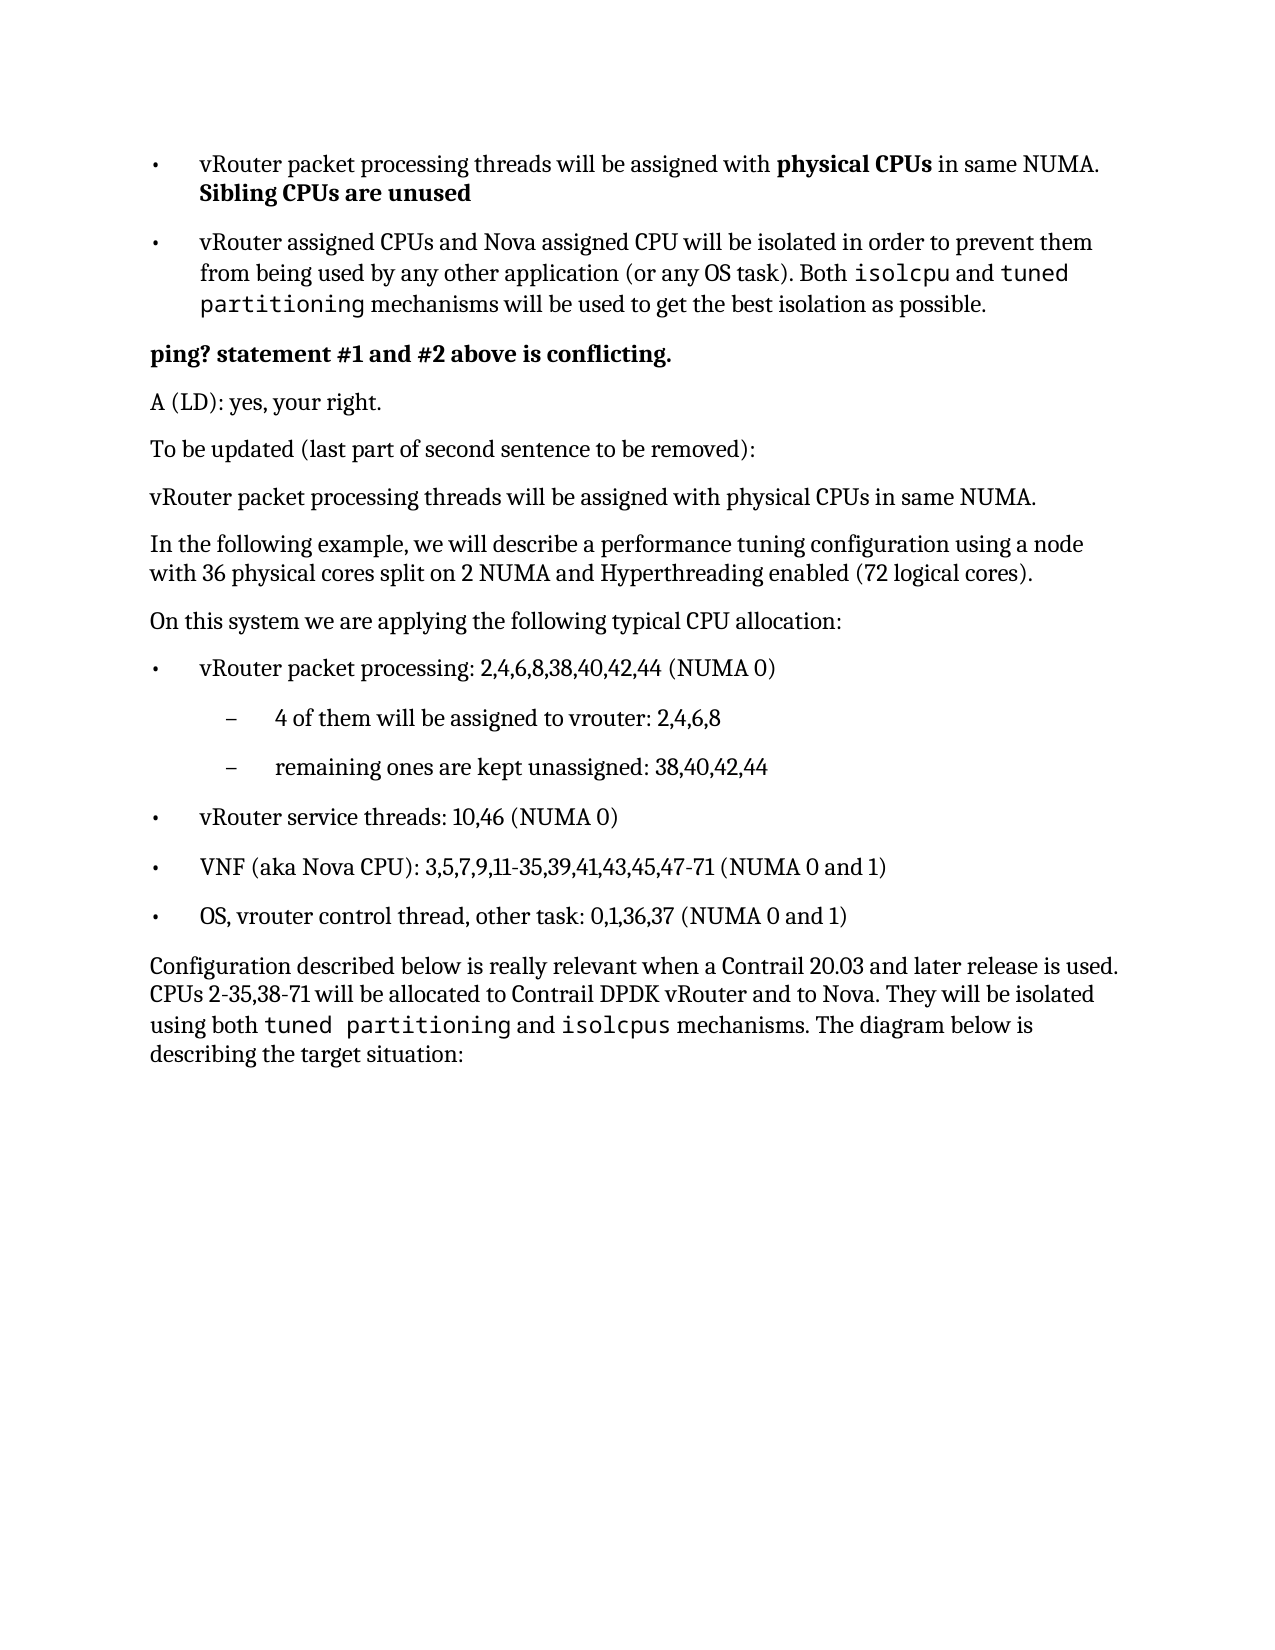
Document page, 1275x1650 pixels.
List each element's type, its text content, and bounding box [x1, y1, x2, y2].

list vRouter service threads: 10,46 (NUMA 0) [150, 803, 1125, 832]
list 4 of them will be assigned to vrouter: 2,4,6,8 [225, 704, 1125, 732]
list vRouter packet processing: 2,4,6,8,38,40,42,44 (NUMA 0) [150, 654, 1125, 683]
list remaining ones are kept unassigned: 38,40,42,44 [225, 753, 1125, 782]
text vRouter packet processing threads will be assigned with physical CPUs in same NUMA. [150, 483, 1125, 512]
list vRouter packet processing threads will be assigned with physical CPUs in same NUMA. Sibling CPUs are unused [150, 150, 1125, 207]
text On this system we are applying the following typical CPU allocation: [150, 607, 1125, 635]
list vRouter assigned CPUs and Nova assigned CPU will be isolated in order to prevent them from being used by any other application (or any OS task). Both isolcpu and tuned partitioning mechanisms will be used to get the best isolation as possible. [150, 228, 1125, 319]
text To be updated (last part of second sentence to be removed): [150, 435, 1125, 464]
text In the following example, we will describe a performance tuning configuration using a node with 36 physical cores split on 2 NUMA and Hyperthreading enabled (72 logical cores). [150, 530, 1125, 588]
text ping? statement #1 and #2 above is conflicting. [150, 340, 1125, 369]
text A (LD): yes, your right. [150, 388, 1125, 417]
list OS, vrouter control thread, other task: 0,1,36,37 (NUMA 0 and 1) [150, 902, 1125, 931]
text Configuration described below is really relevant when a Contrail 20.03 and later release is used. CPUs 2-35,38-71 will be allocated to Contrail DPDK vRouter and to Nova. They will be isolated using both tuned partitioning and isolcpus mechanisms. The diagram below is describing the target situation: [150, 952, 1125, 1069]
list VNF (aka Nova CPU): 3,5,7,9,11-35,39,41,43,45,47-71 (NUMA 0 and 1) [150, 852, 1125, 881]
